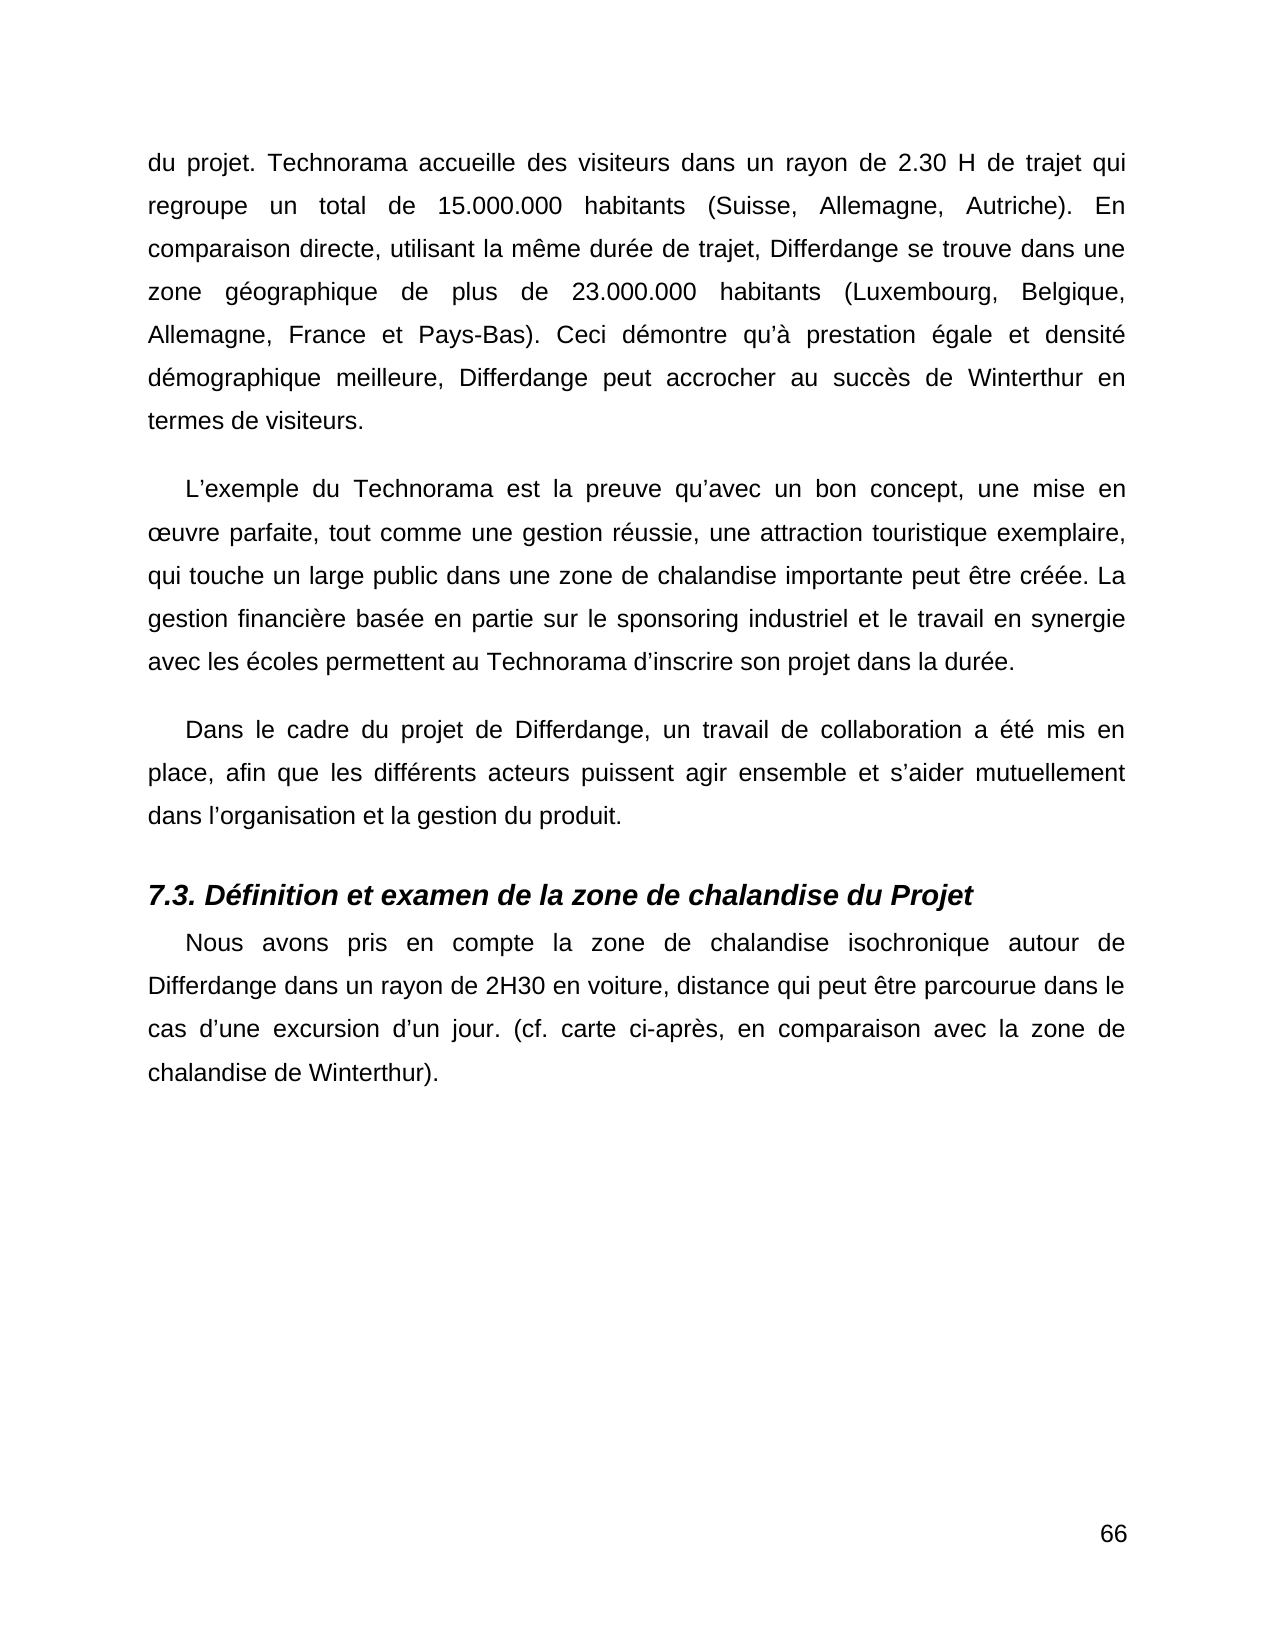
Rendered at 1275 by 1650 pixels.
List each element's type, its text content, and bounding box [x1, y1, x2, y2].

text Nous avons pris en compte la zone de chalandise isochronique autour de Differdange dans un rayon de 2H30 en voiture, distance qui peut être parcourue dans le cas d’une excursion d’un jour. (cf. carte ci-après, en comparaison avec la zone de chalandise de Winterthur). [148, 928, 1127, 1086]
text Dans le cadre du projet de Differdange, un travail de collaboration a été mis en place, afin que les différents acteurs puissent agir ensemble et s’aider mutuellement dans l’organisation et la gestion du produit. [148, 715, 1127, 830]
subtitle 7.3. Définition et examen de la zone de chalandise du Projet [148, 878, 1127, 911]
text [148, 148, 1127, 435]
text L’exemple du Technorama est la preuve qu’avec un bon concept, une mise en œuvre parfaite, tout comme une gestion réussie, une attraction touristique exemplaire, qui touche un large public dans une zone de chalandise importante peut être créée. La gestion financière basée en partie sur le sponsoring industriel et le travail en synergie avec les écoles permettent au Technorama d’inscrire son projet dans la durée. [148, 474, 1127, 676]
